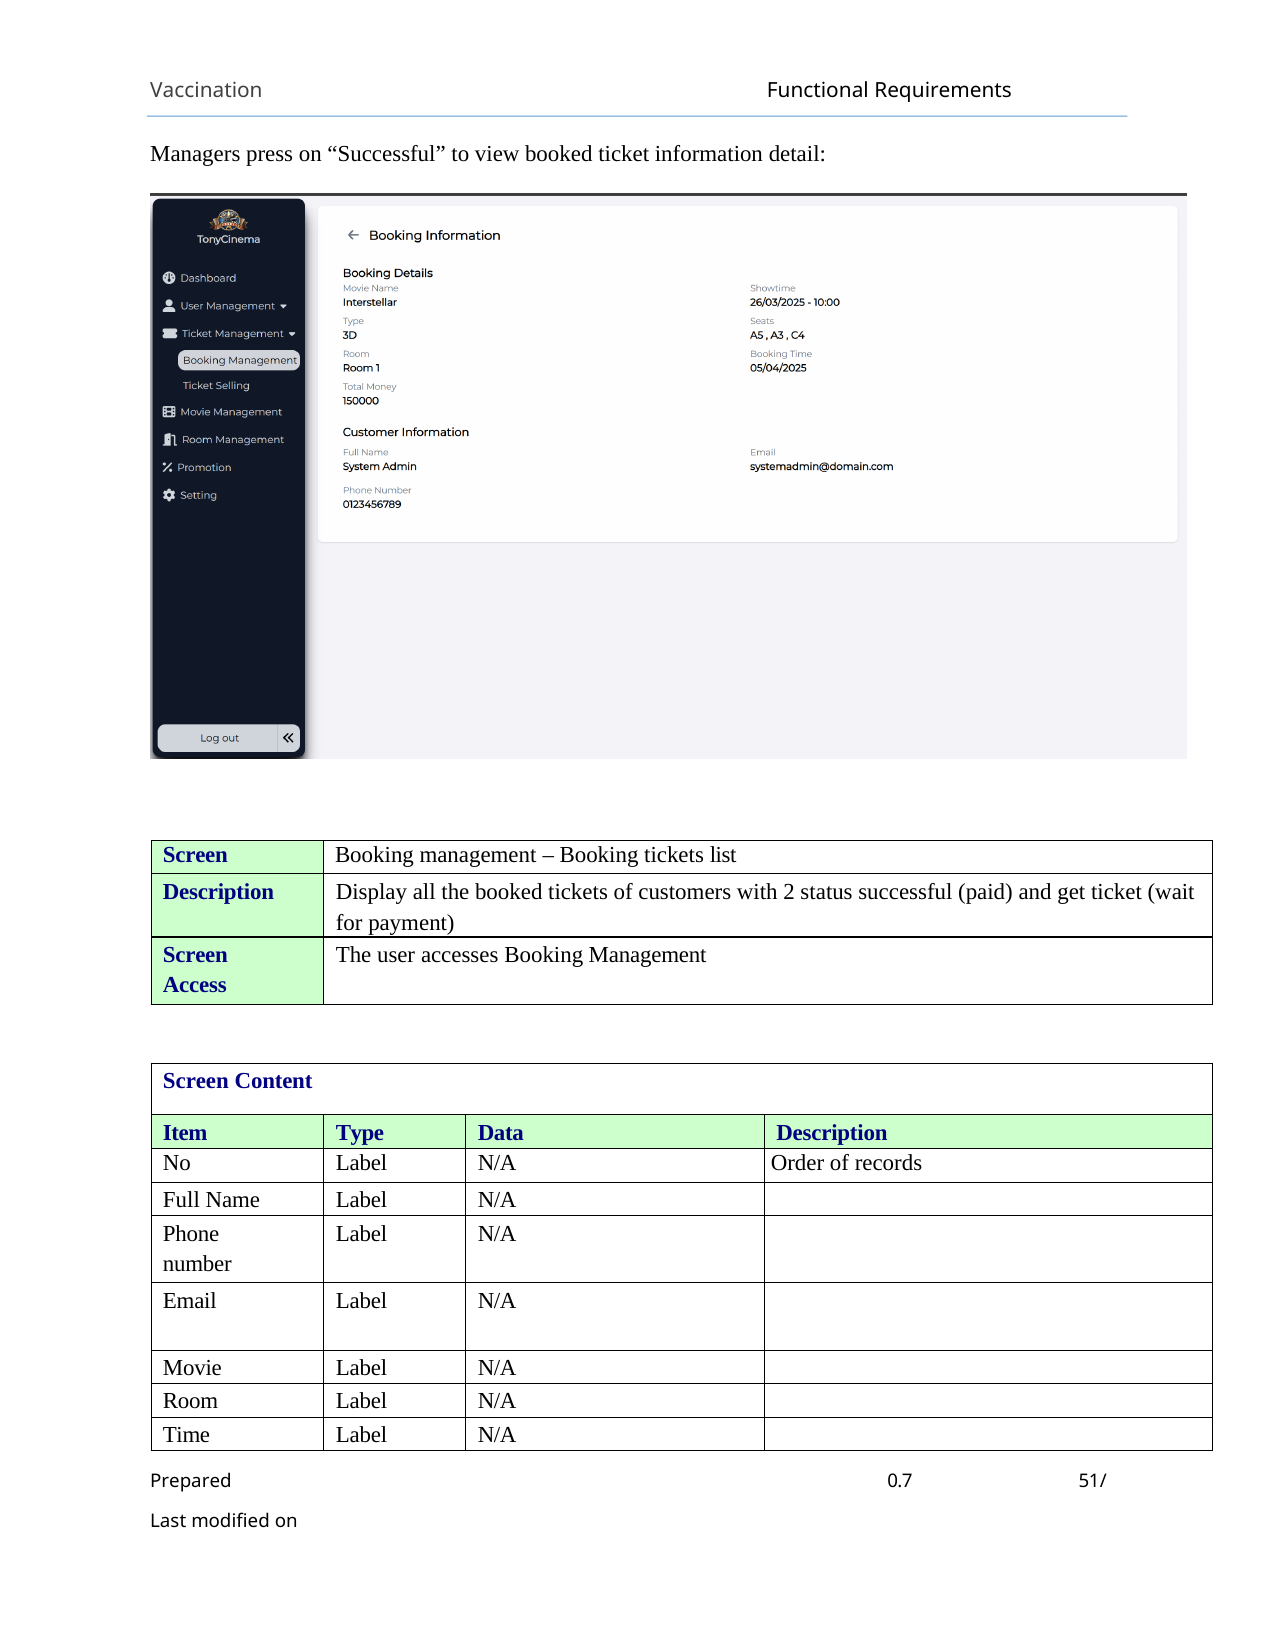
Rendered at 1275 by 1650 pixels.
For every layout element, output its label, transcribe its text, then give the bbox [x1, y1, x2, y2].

table_cell Item [152, 1115, 323, 1148]
table_cell The user accesses Booking Management [324, 938, 1212, 1004]
table_cell Phone number [152, 1216, 323, 1282]
table_cell Data [466, 1115, 764, 1148]
table_cell Description [765, 1115, 1212, 1148]
table_cell N/A [466, 1183, 764, 1215]
table_cell Display all the booked tickets of customers with 2 status successful (paid) and get ticket (wait for payment) [324, 874, 1212, 936]
table_cell N/A [466, 1418, 764, 1450]
table_cell Description [152, 874, 323, 936]
table_cell Email [152, 1283, 323, 1349]
picture [150, 193, 1187, 759]
table_cell Room [152, 1384, 323, 1417]
table_cell Label [324, 1351, 465, 1383]
table_cell Label [324, 1183, 465, 1215]
table_cell [765, 1183, 1212, 1215]
table_cell Label [324, 1418, 465, 1450]
table_cell Label [324, 1384, 465, 1417]
table_cell Label [324, 1283, 465, 1349]
table_cell N/A [466, 1384, 764, 1417]
table_cell Full Name [152, 1183, 323, 1215]
table_cell Time [152, 1418, 323, 1450]
table_cell N/A [466, 1351, 764, 1383]
table_cell [765, 1384, 1212, 1417]
table_cell Label [324, 1216, 465, 1282]
table_cell [765, 1283, 1212, 1349]
table_cell Label [324, 1149, 465, 1182]
table_cell N/A [466, 1283, 764, 1349]
table_header Booking management – Booking tickets list [324, 841, 1212, 873]
table_cell Screen Access [152, 938, 323, 1004]
table_cell [765, 1216, 1212, 1282]
table_cell N/A [466, 1149, 764, 1182]
table_cell Movie [152, 1351, 323, 1383]
table_cell N/A [466, 1216, 764, 1282]
table_cell [765, 1351, 1212, 1383]
text Managers press on “Successful” to view booked ticket information detail: [150, 139, 1275, 166]
table_header Screen Content [152, 1064, 1212, 1114]
table_cell [765, 1418, 1212, 1450]
table_cell Order of records [765, 1149, 1212, 1182]
table_cell No [152, 1149, 323, 1182]
table_cell Type [324, 1115, 465, 1148]
table_header Screen [152, 841, 323, 873]
